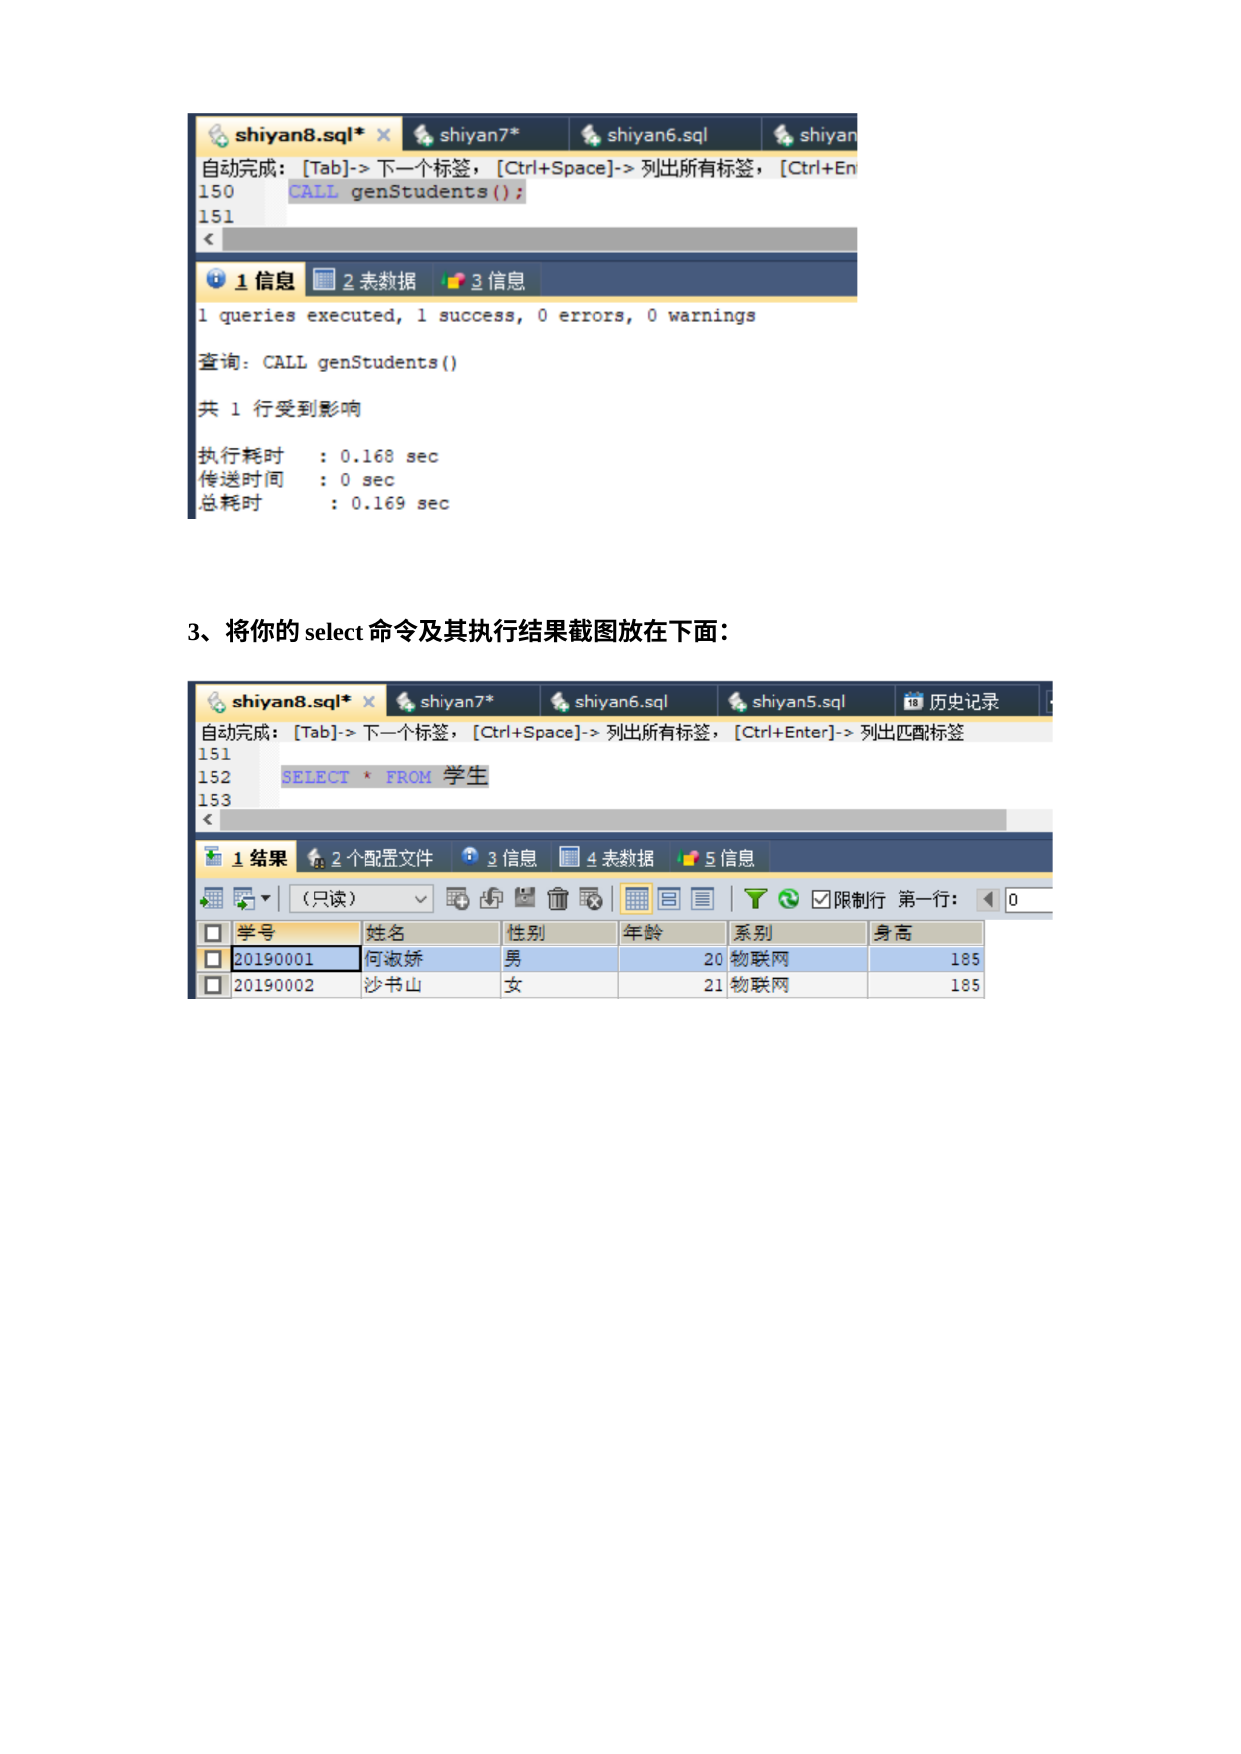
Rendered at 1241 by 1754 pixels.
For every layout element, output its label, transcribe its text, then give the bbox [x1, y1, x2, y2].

picture [187, 680, 1053, 999]
text 3、将你的select命令及其执行结果截图放在下面： [187, 597, 1053, 662]
picture [187, 113, 858, 519]
